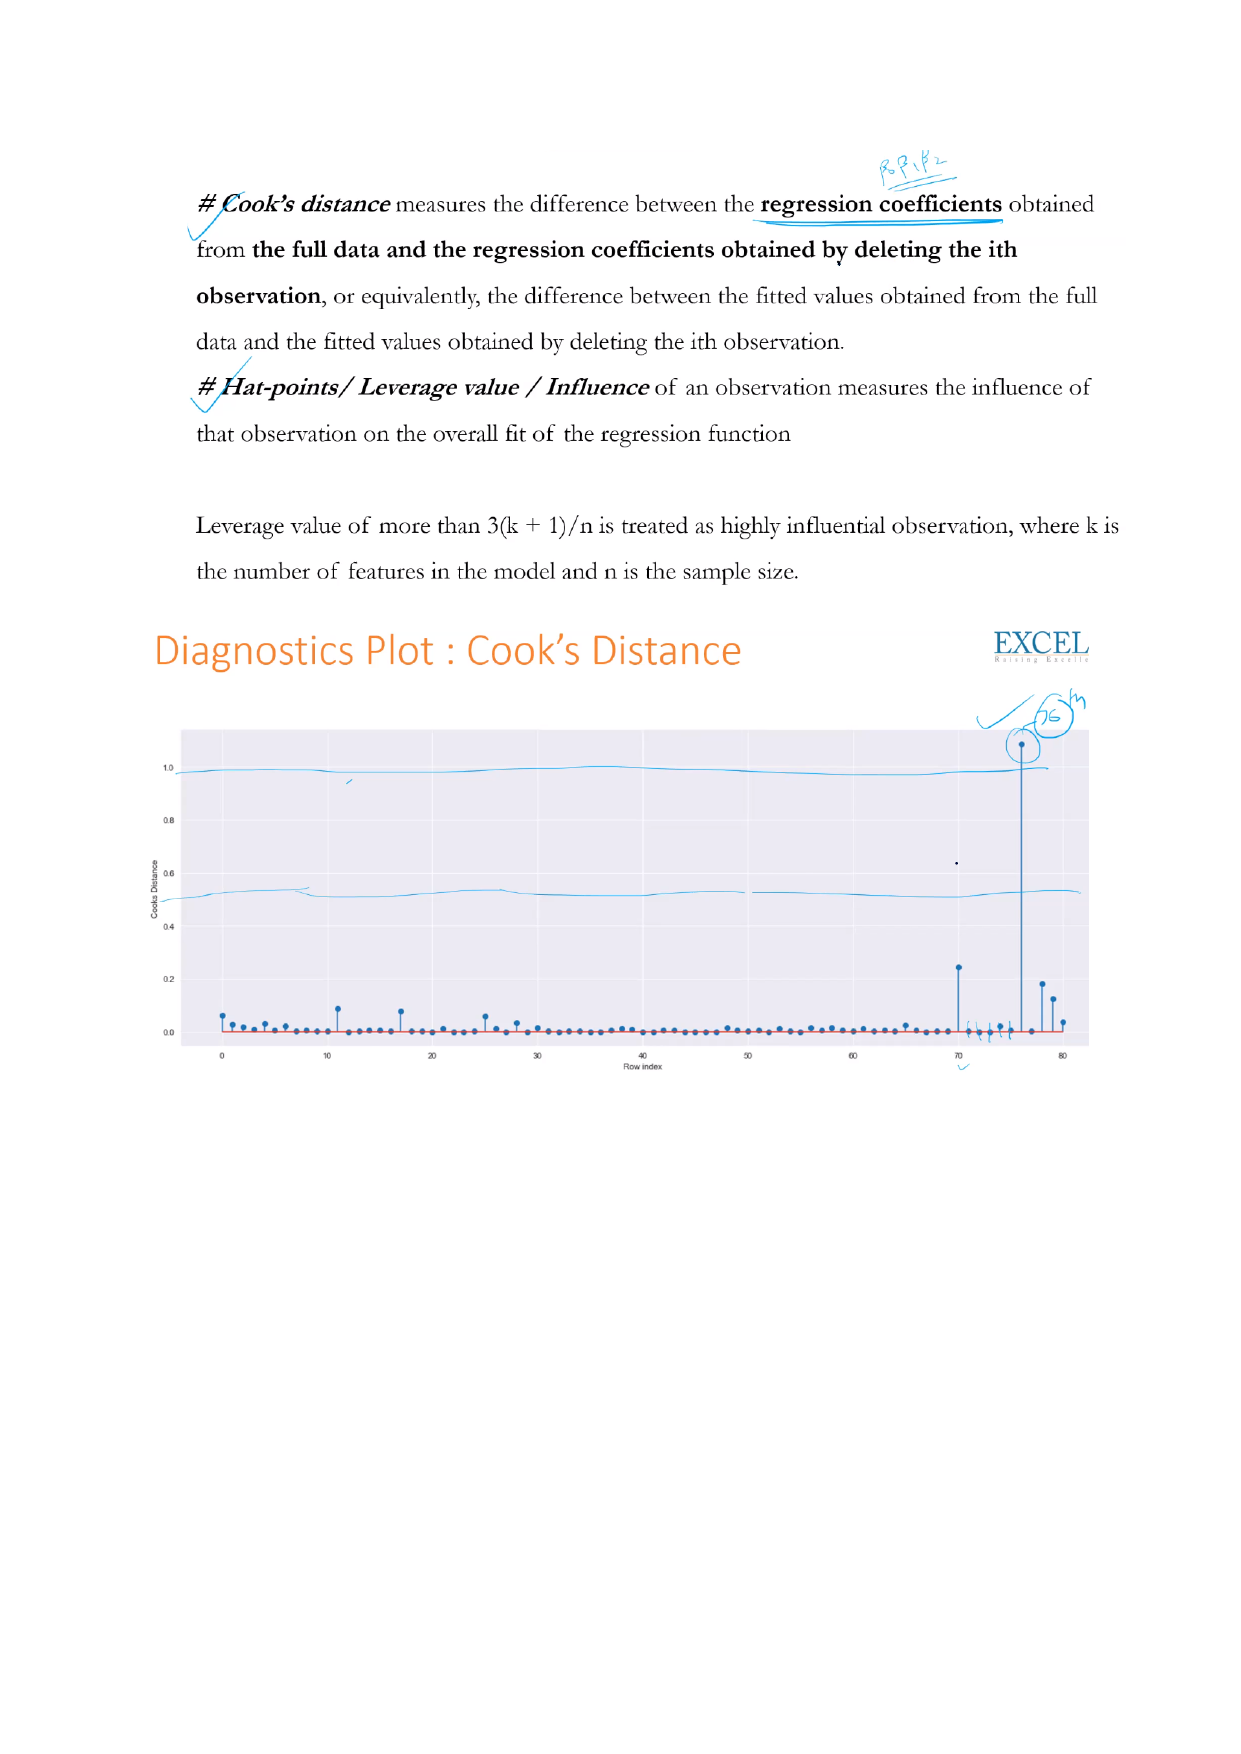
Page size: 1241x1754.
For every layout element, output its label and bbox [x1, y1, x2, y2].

picture [150, 631, 1089, 1079]
picture [187, 150, 1127, 599]
